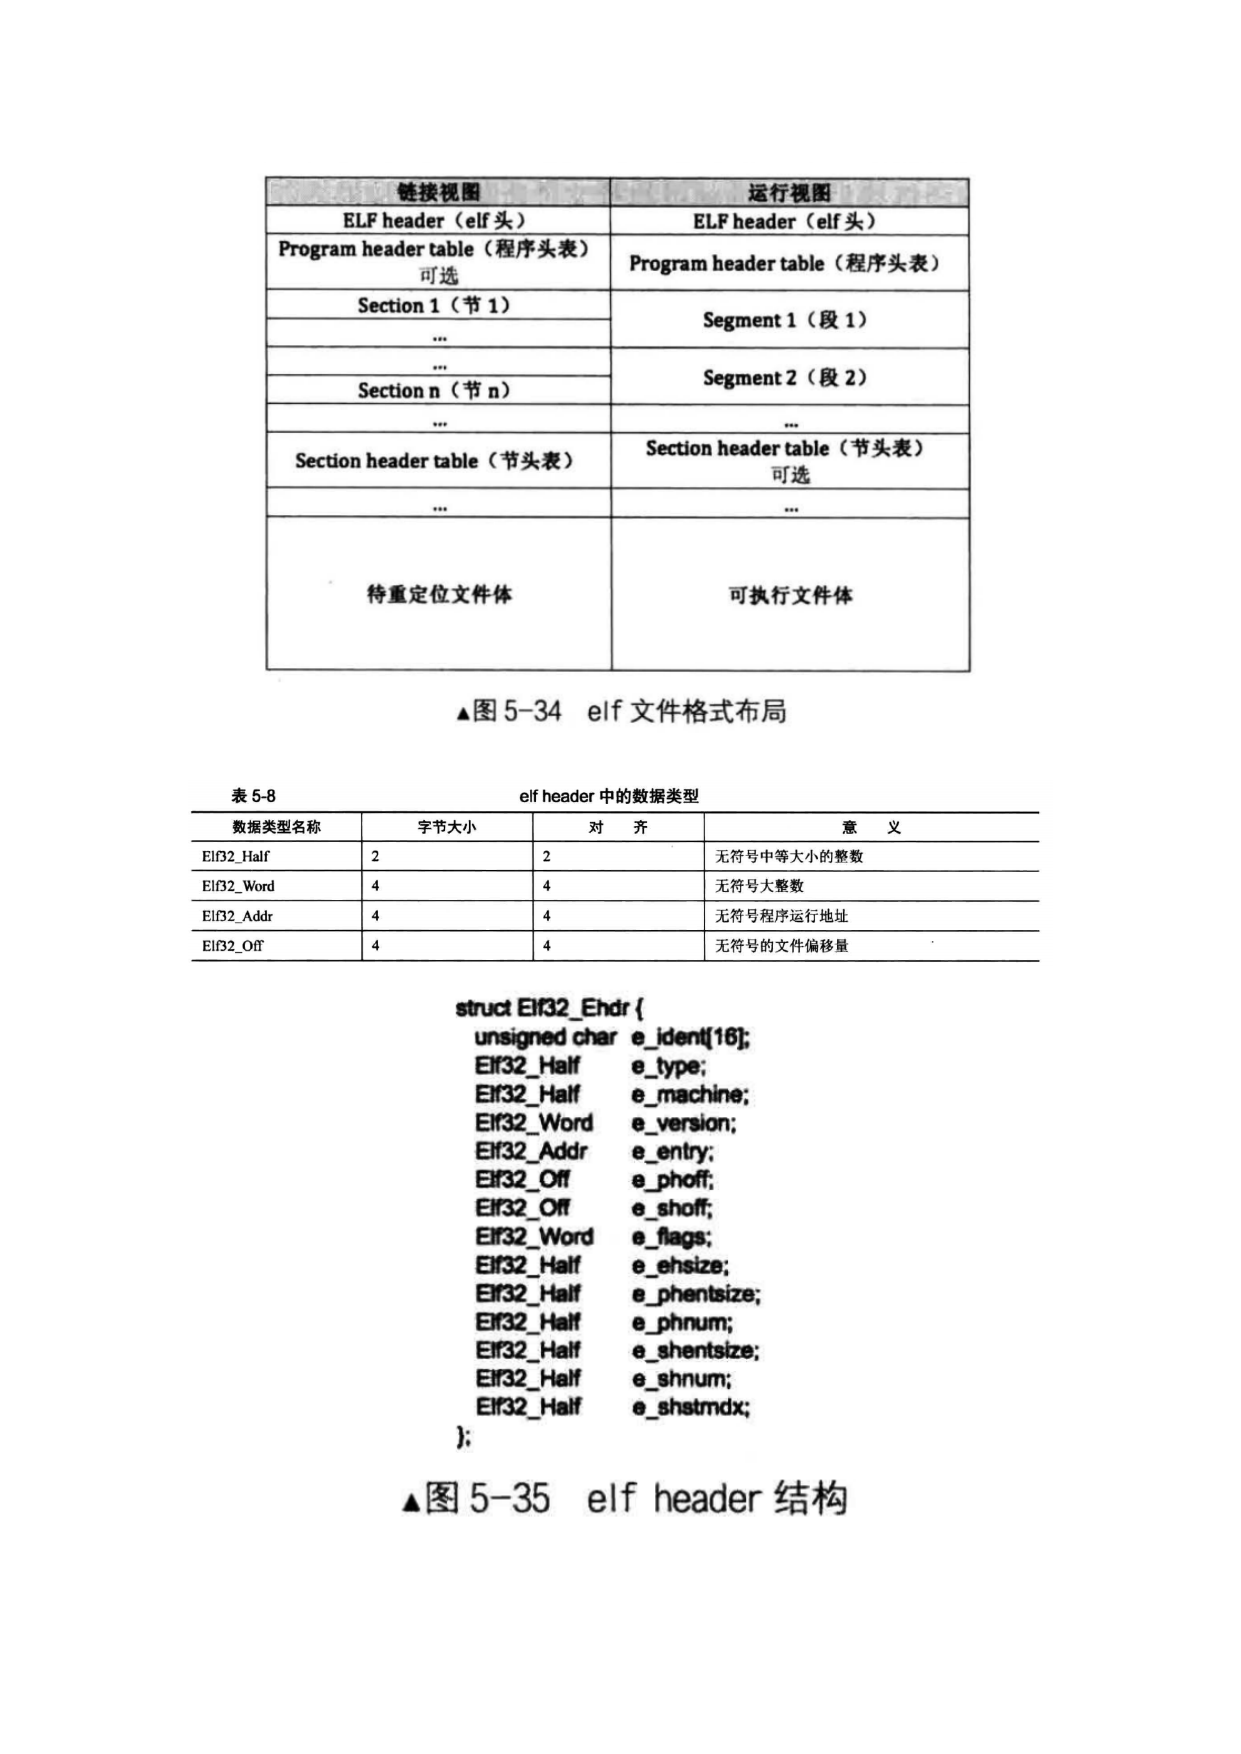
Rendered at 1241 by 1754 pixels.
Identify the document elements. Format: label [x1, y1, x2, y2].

picture [187, 779, 1053, 967]
picture [240, 162, 1000, 755]
picture [373, 974, 867, 1539]
